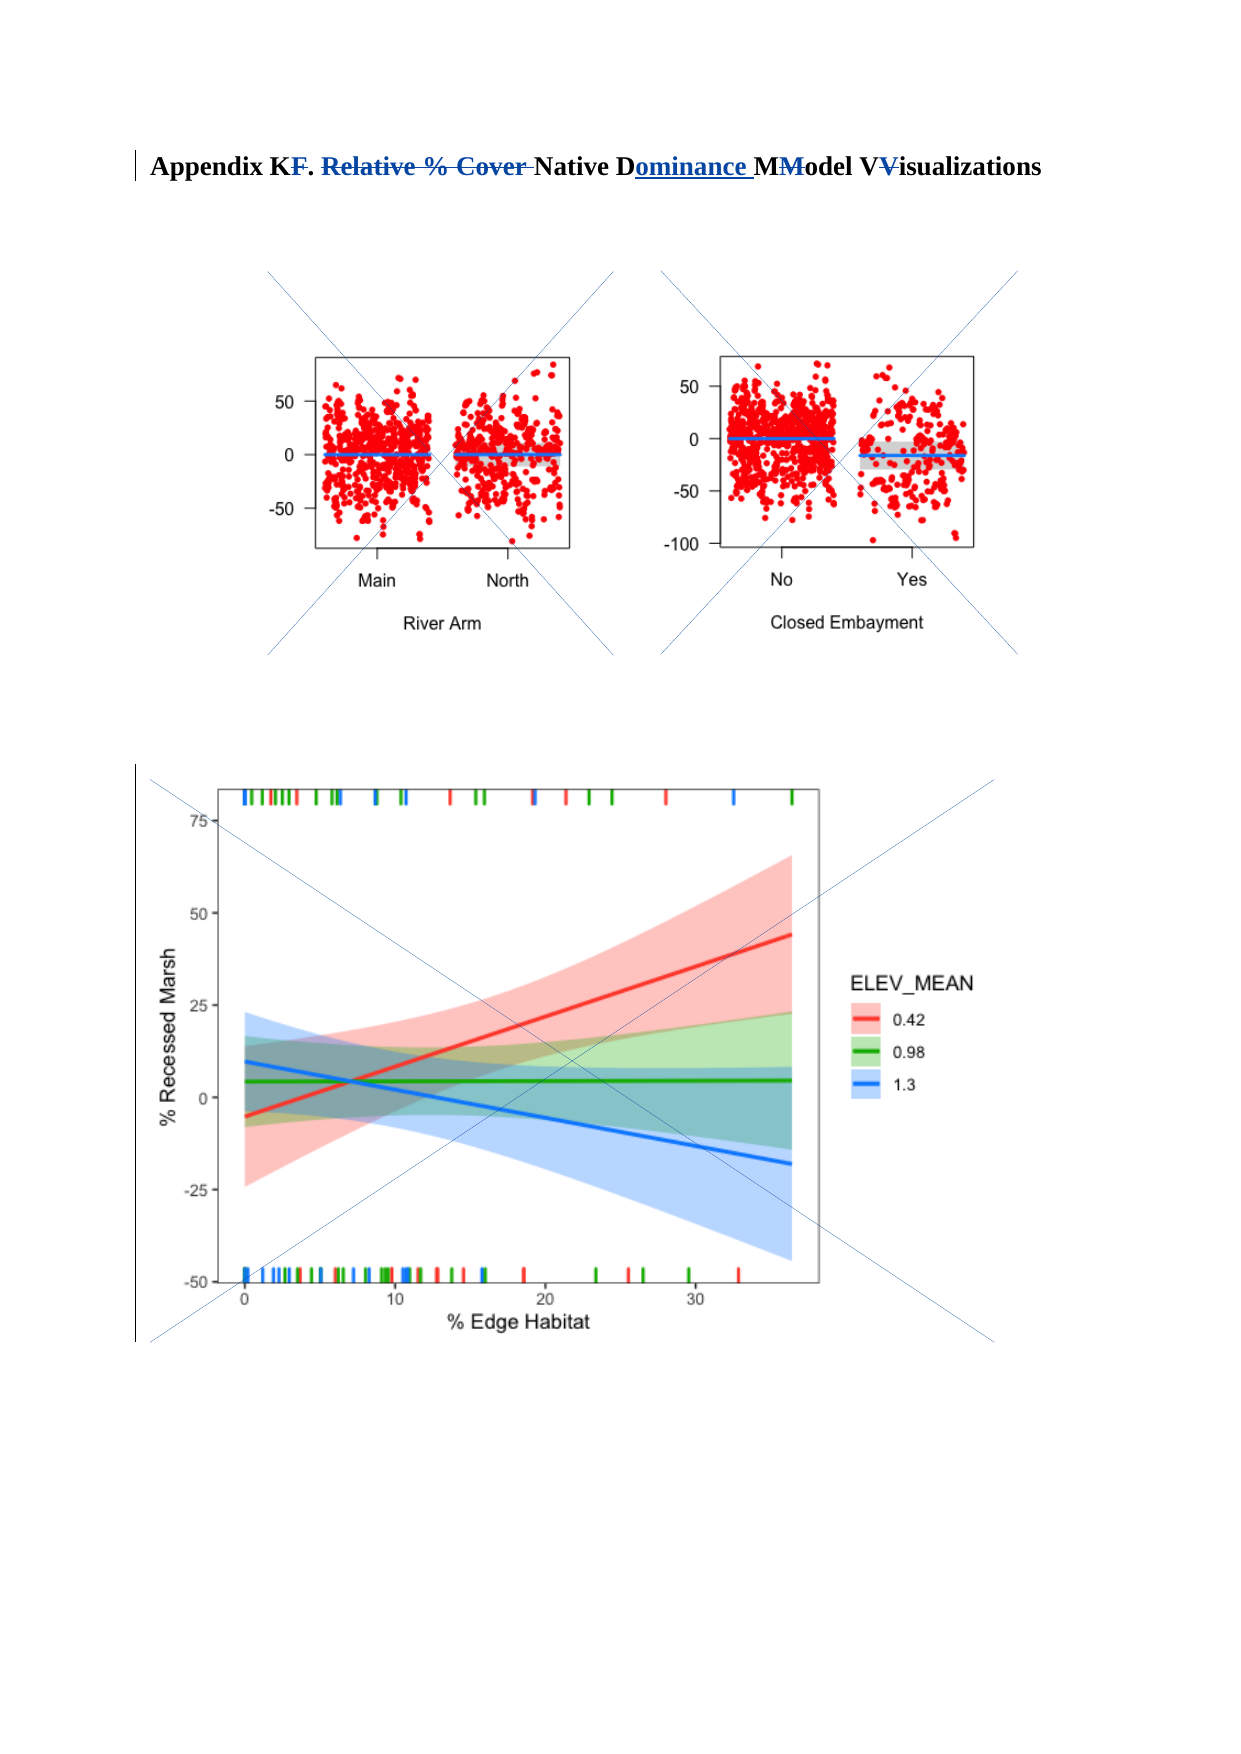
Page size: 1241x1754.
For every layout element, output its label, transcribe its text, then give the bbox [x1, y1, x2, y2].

picture [151, 1062, 993, 1343]
picture [840, 272, 1018, 653]
picture [442, 272, 614, 654]
picture [267, 273, 439, 654]
picture [662, 270, 1017, 461]
subtitle Appendix K. Native DModel Visualizations [150, 150, 1090, 181]
picture [660, 272, 838, 653]
picture [268, 465, 613, 656]
picture [152, 779, 993, 1060]
picture [574, 780, 995, 1341]
picture [662, 464, 1017, 655]
picture [150, 781, 570, 1341]
picture [269, 271, 612, 462]
